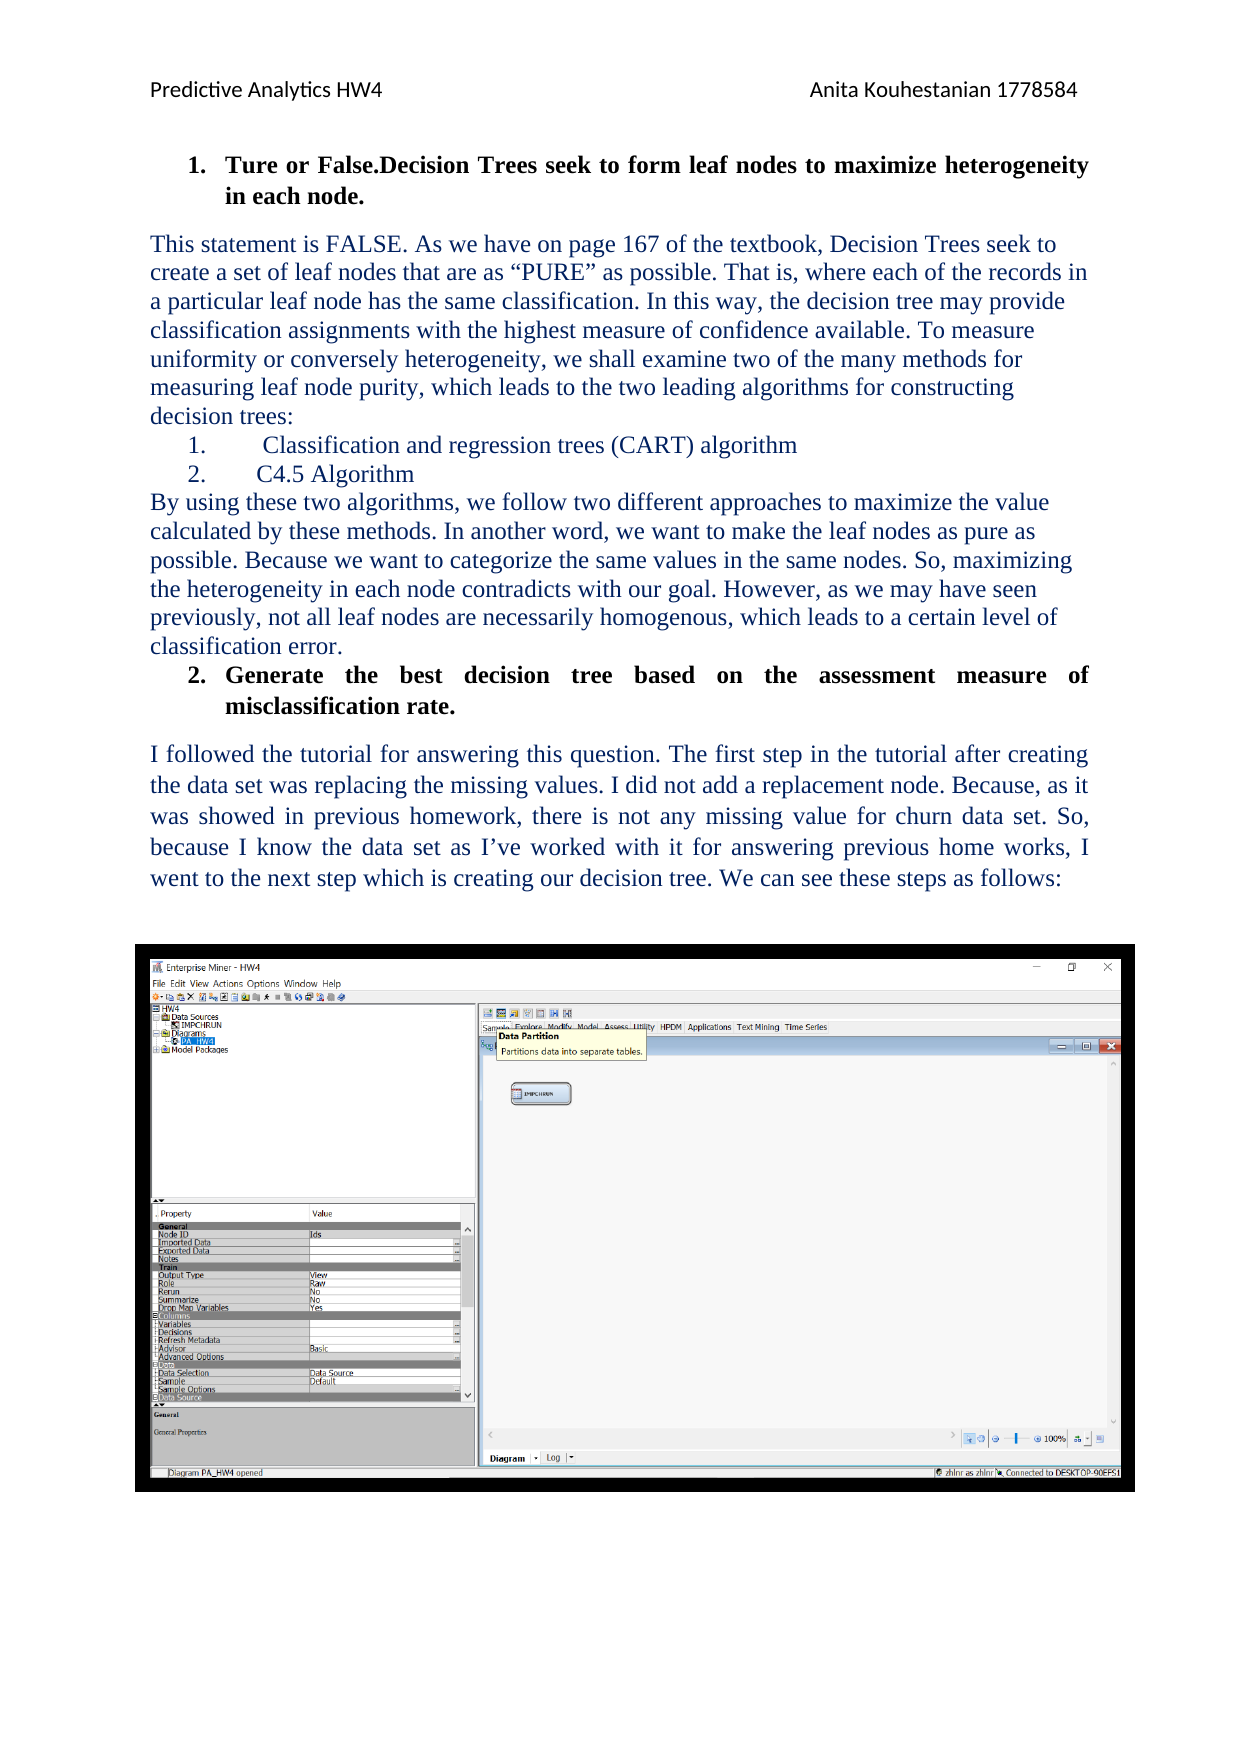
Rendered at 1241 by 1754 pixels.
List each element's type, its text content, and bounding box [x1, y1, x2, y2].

text By using these two algorithms, we follow two different approaches to maximize the value calculated by these methods. In another word, we want to make the leaf nodes as pure as possible. Because we want to categorize the same values in the same nodes. So, maximizing the heterogeneity in each node contradicts with our goal. However, as we may have seen previously, not all leaf nodes are necessarily homogenous, which leads to a certain level of classification error. [150, 487, 1090, 660]
list Classification and regression trees (CART) algorithm [187, 430, 1090, 459]
list C4.5 Algorithm [187, 459, 1090, 487]
text I followed the tutorial for answering this question. The first step in the tutorial after creating the data set was replacing the missing values. I did not add a replacement node. Because, as it was showed in previous homework, there is not any missing value for churn data set. So, because I know the data set as I’ve worked with it for answering previous home works, I went to the next step which is creating our decision tree. We can see these steps as follows: [150, 739, 1090, 892]
text This statement is FALSE. As we have on page 167 of the textbook, Decision Trees seek to create a set of leaf nodes that are as “PURE” as possible. That is, where each of the records in a particular leaf node has the same classification. In this way, the decision tree may provide classification assignments with the highest measure of confidence available. To measure uniformity or conversely heterogeneity, we shall examine two of the many methods for measuring leaf node purity, which leads to the two leading algorithms for constructing decision trees: [150, 229, 1090, 430]
list Ture or False.Decision Trees seek to form leaf nodes to maximize heterogeneity in each node. [187, 150, 1090, 210]
list Generate the best decision tree based on the assessment measure of misclassification rate. [187, 660, 1090, 720]
picture [150, 959, 1121, 1478]
